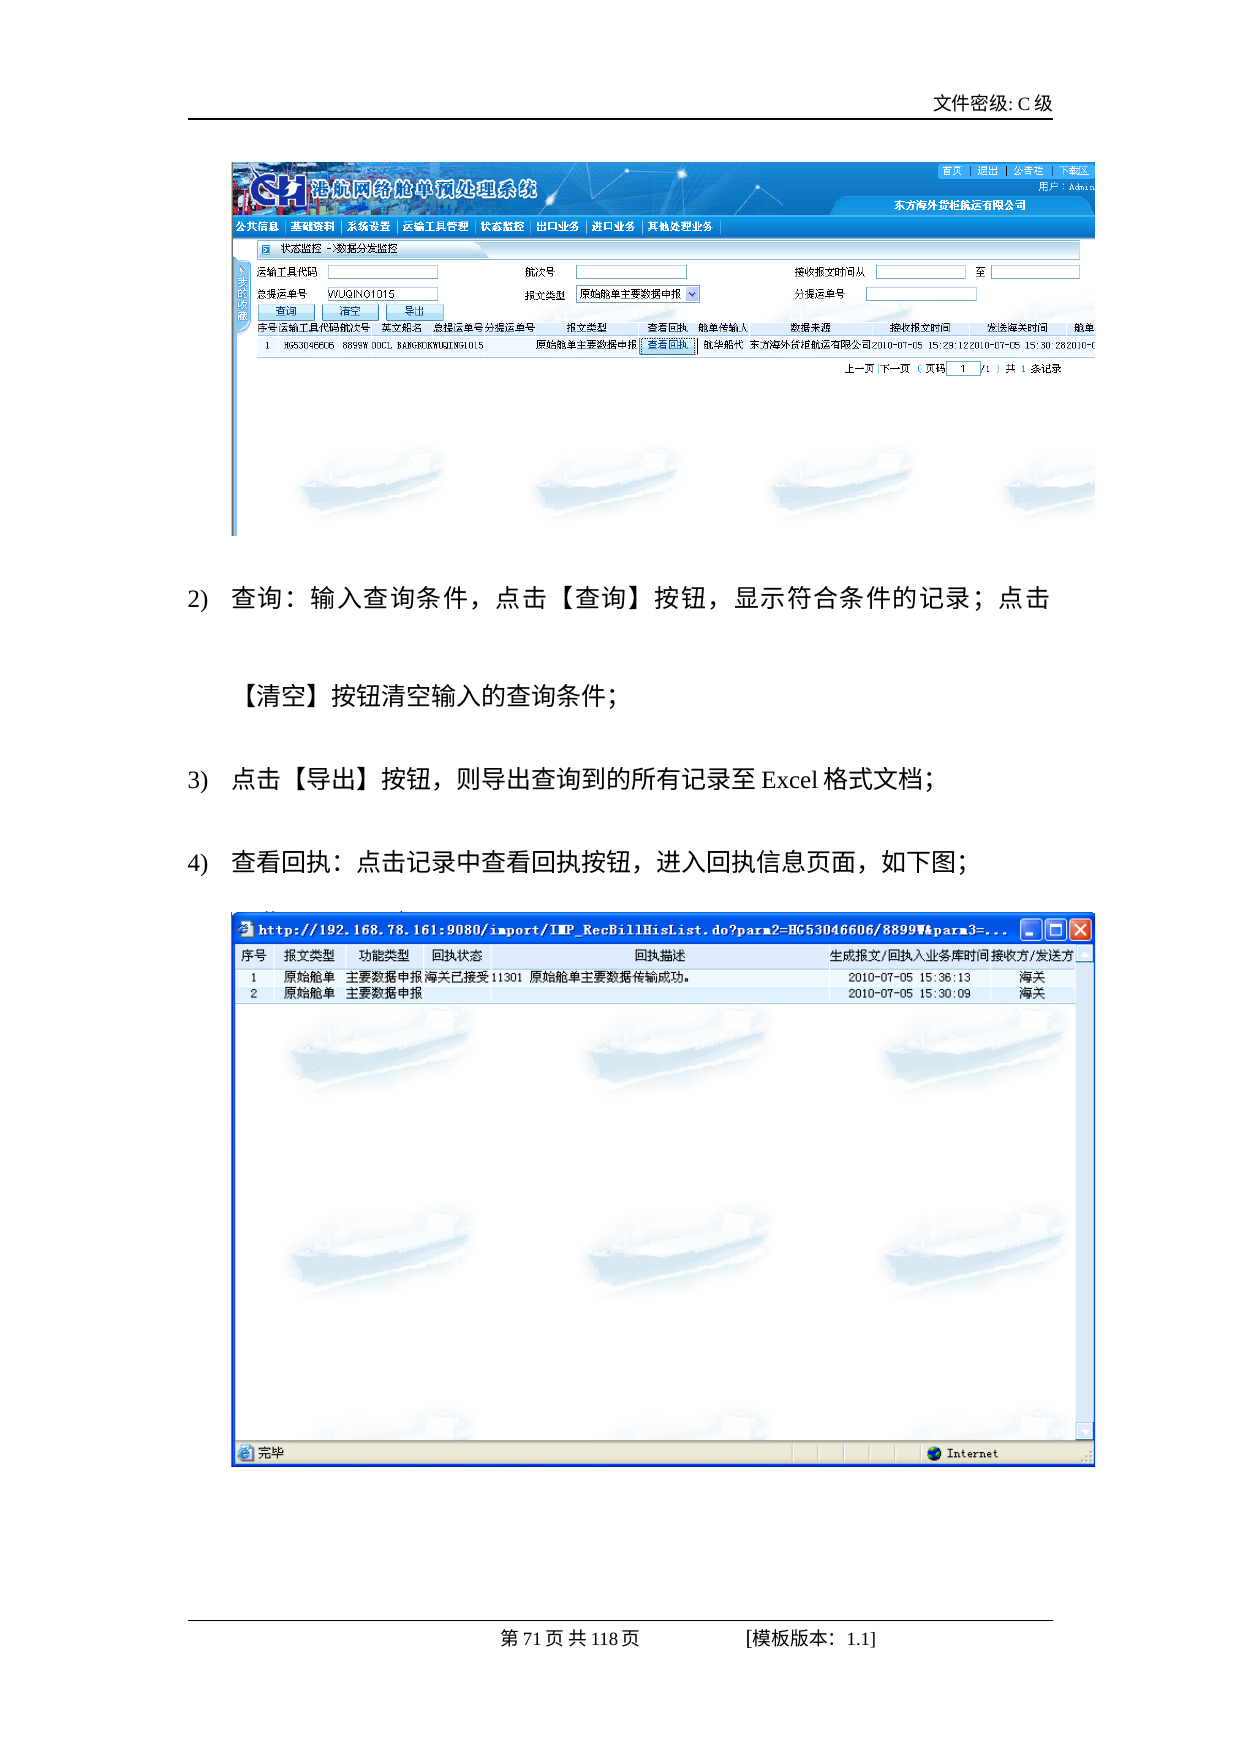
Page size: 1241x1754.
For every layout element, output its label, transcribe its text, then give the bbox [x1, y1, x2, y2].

list 查看回执：点击记录中查看回执按钮，进入回执信息页面，如下图； [187, 828, 1053, 893]
list 查询：输入查询条件，点击【查询】按钮，显示符合条件的记录；点击【清空】按钮清空输入的查询条件； [187, 564, 1053, 727]
picture [231, 162, 1096, 536]
list 点击【导出】按钮，则导出查询到的所有记录至Excel格式文档； [187, 745, 1053, 810]
picture [231, 911, 1096, 1467]
